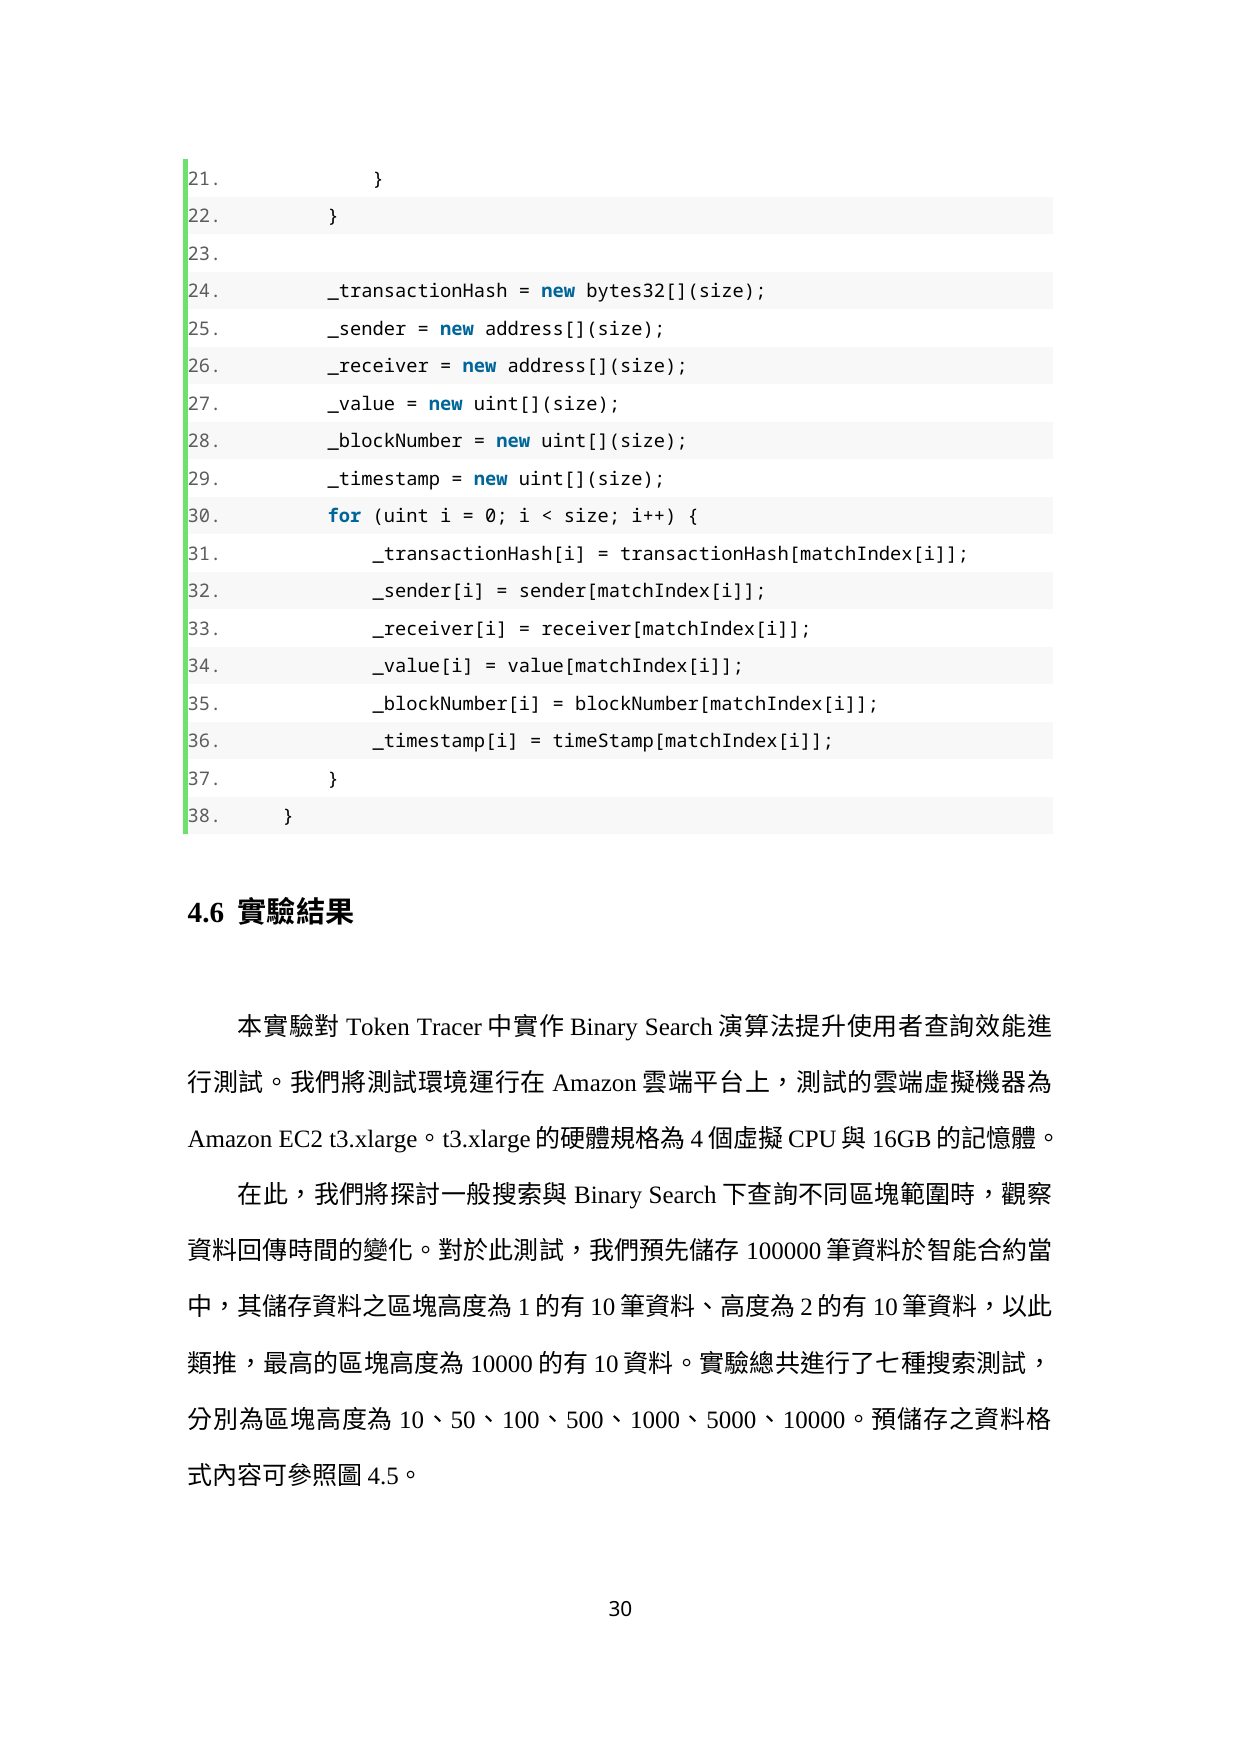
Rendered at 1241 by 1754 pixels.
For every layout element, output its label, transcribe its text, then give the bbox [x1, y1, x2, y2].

list } [188, 759, 1053, 797]
list _timestamp = new uint[](size); [188, 459, 1053, 497]
list _transactionHash[i] = transactionHash[matchIndex[i]]; [188, 534, 1053, 572]
list _blockNumber[i] = blockNumber[matchIndex[i]]; [188, 684, 1053, 722]
list _transactionHash = new bytes32[](size); [188, 272, 1053, 309]
list _receiver[i] = receiver[matchIndex[i]]; [188, 609, 1053, 647]
list _value = new uint[](size); [188, 384, 1053, 422]
list _sender = new address[](size); [188, 309, 1053, 347]
list _blockNumber = new uint[](size); [188, 422, 1053, 459]
list } [188, 797, 1053, 834]
list } [188, 159, 1053, 197]
list _value[i] = value[matchIndex[i]]; [188, 647, 1053, 684]
list _receiver = new address[](size); [188, 347, 1053, 384]
list _timestamp[i] = timeStamp[matchIndex[i]]; [188, 722, 1053, 759]
list _sender[i] = sender[matchIndex[i]]; [188, 572, 1053, 609]
subtitle 4.6 實驗結果 [187, 872, 1053, 947]
text 本實驗對Token Tracer中實作Binary Search演算法提升使用者查詢效能進行測試。我們將測試環境運行在Amazon雲端平台上，測試的雲端虛擬機器為Amazon EC2 t3.xlarge。t3.xlarge的硬體規格為4個虛擬CPU與16GB的記憶體。 [187, 1006, 1053, 1156]
list } [188, 197, 1053, 234]
text 在此，我們將探討一般搜索與Binary Search下查詢不同區塊範圍時，觀察資料回傳時間的變化。對於此測試，我們預先儲存100000筆資料於智能合約當中，其儲存資料之區塊高度為1的有10筆資料、高度為2的有10筆資料，以此類推，最高的區塊高度為10000的有10資料。實驗總共進行了七種搜索測試，分別為區塊高度為10、50、100、500、1000、5000、10000。預儲存之資料格式內容可參照圖4.5。 [187, 1174, 1053, 1492]
list for (uint i = 0; i < size; i++) { [188, 497, 1053, 534]
